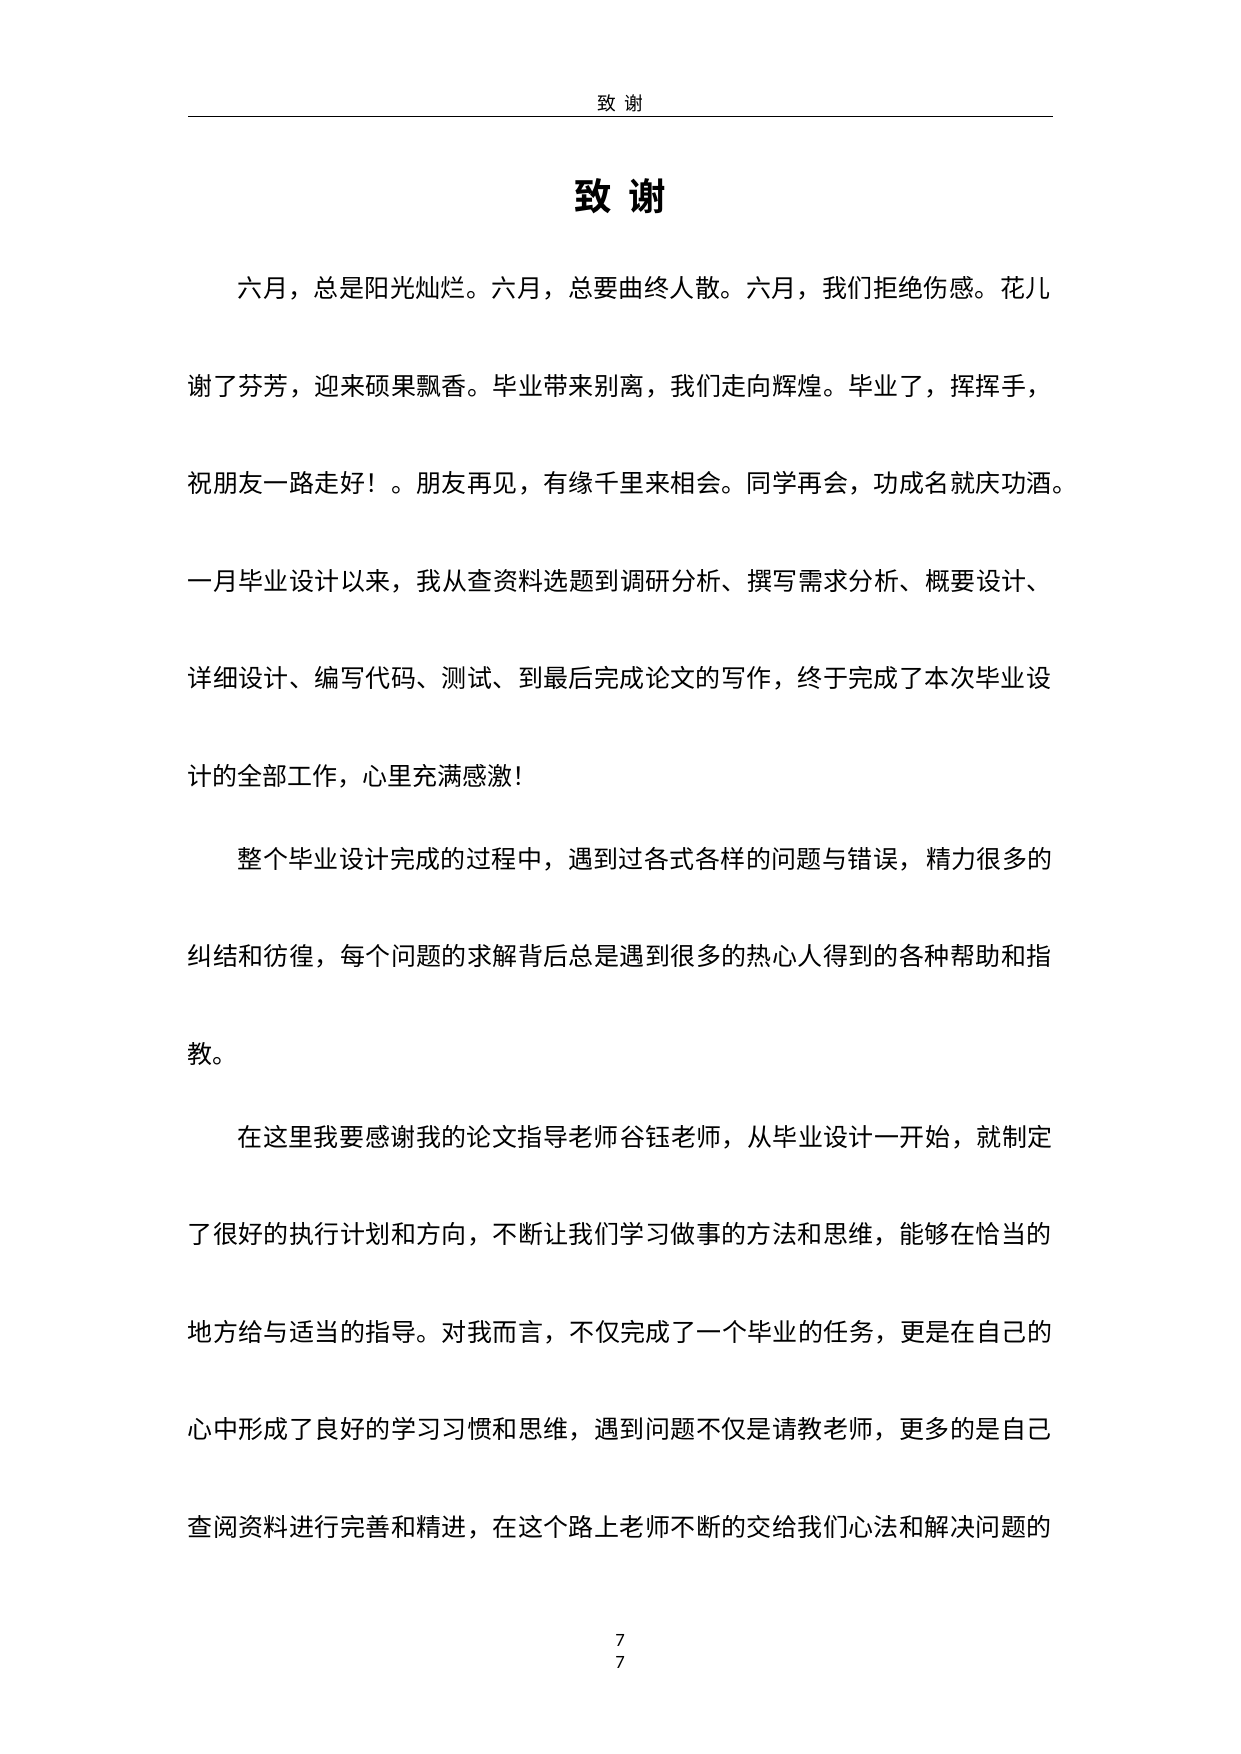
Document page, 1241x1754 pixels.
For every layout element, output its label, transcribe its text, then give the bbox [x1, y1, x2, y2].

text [187, 1103, 1053, 1558]
text 致 谢 [187, 162, 1053, 227]
text 整个毕业设计完成的过程中，遇到过各式各样的问题与错误，精力很多的纠结和彷徨，每个问题的求解背后总是遇到很多的热心人得到的各种帮助和指教。 [187, 825, 1053, 1085]
text 六月，总是阳光灿烂。六月，总要曲终人散。六月，我们拒绝伤感。花儿谢了芬芳，迎来硕果飘香。毕业带来别离，我们走向辉煌。毕业了，挥挥手，祝朋友一路走好！。朋友再见，有缘千里来相会。同学再会，功成名就庆功酒。一月毕业设计以来，我从查资料选题到调研分析、撰写需求分析、概要设计、详细设计、编写代码、测试、到最后完成论文的写作，终于完成了本次毕业设计的全部工作，心里充满感激！ [187, 254, 1053, 807]
